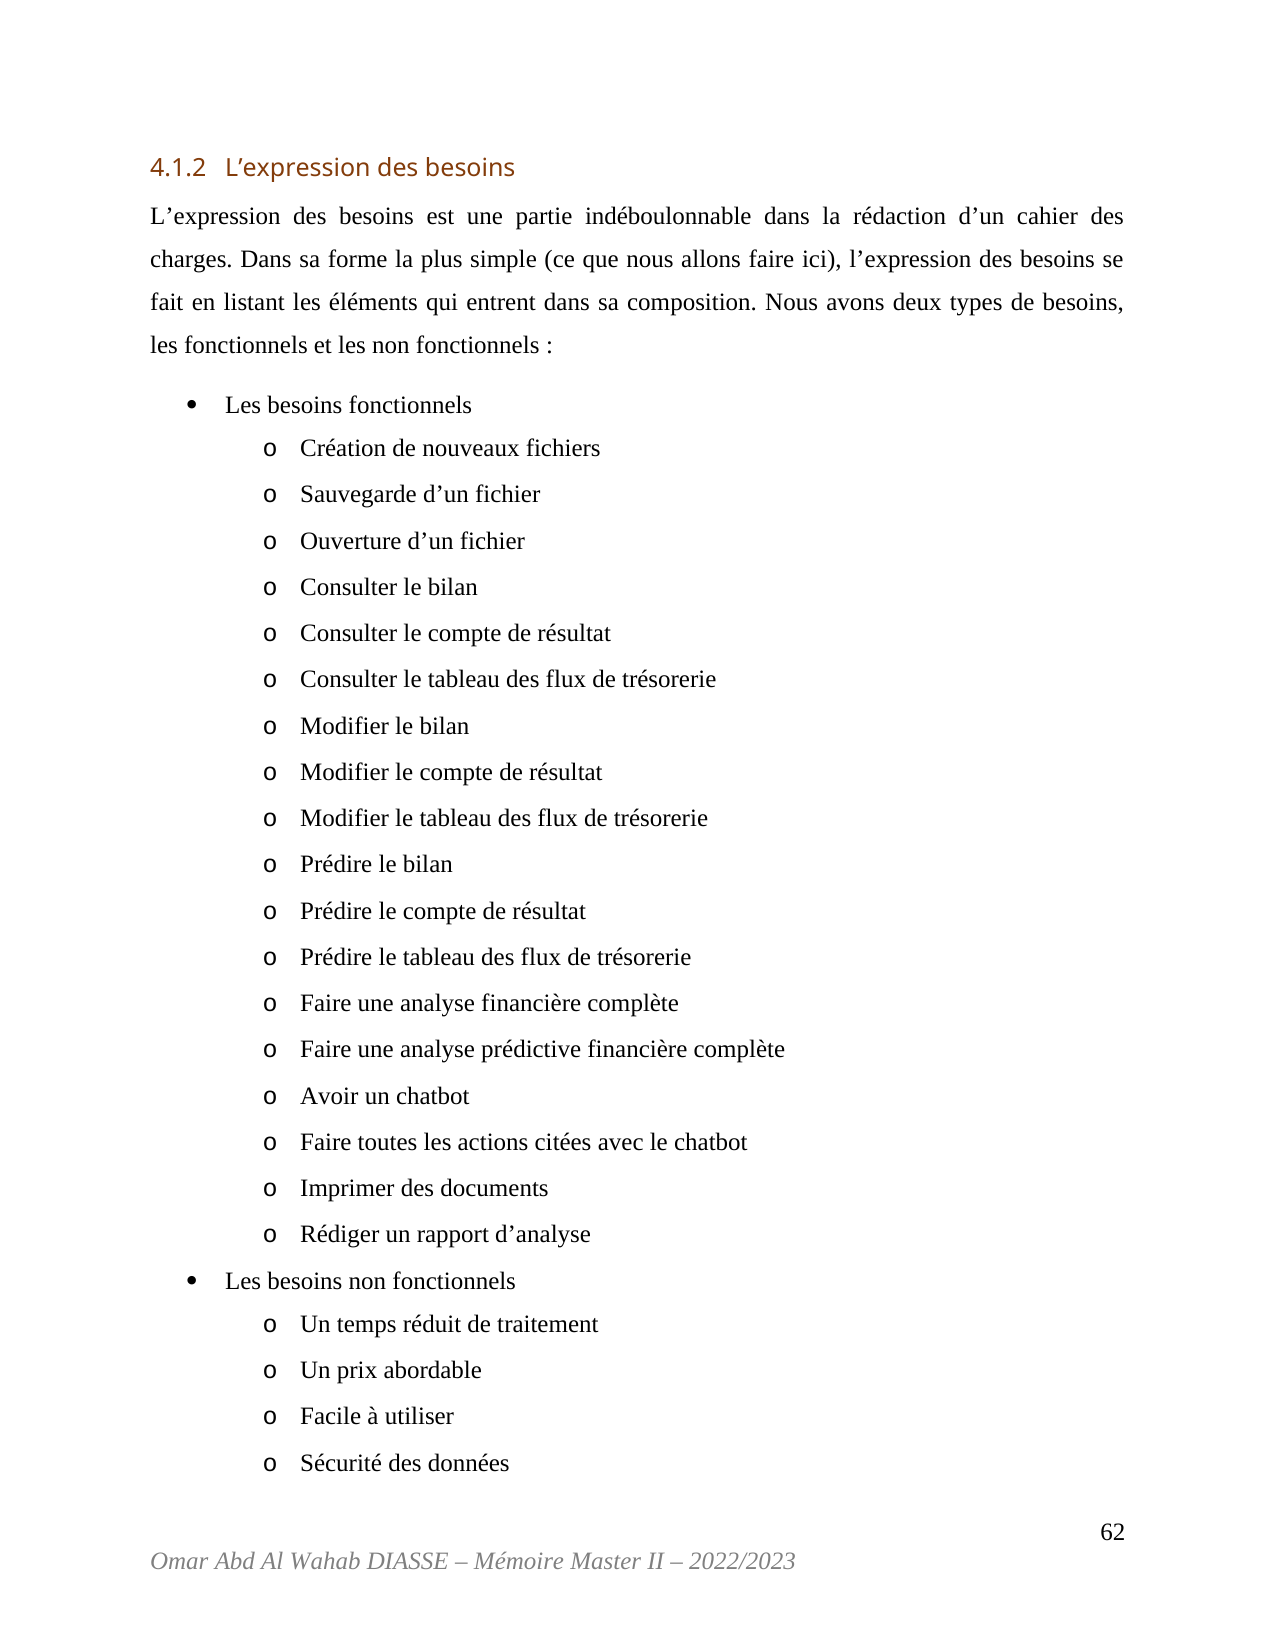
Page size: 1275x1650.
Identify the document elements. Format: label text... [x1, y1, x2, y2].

list Prédire le tableau des flux de trésorerie [262, 942, 1125, 973]
list Faire une analyse financière complète [262, 988, 1125, 1019]
list Sécurité des données [262, 1448, 1125, 1478]
list Faire toutes les actions citées avec le chatbot [262, 1127, 1125, 1158]
list Création de nouveaux fichiers [262, 433, 1125, 464]
list Consulter le compte de résultat [262, 618, 1125, 649]
list Avoir un chatbot [262, 1081, 1125, 1112]
list Rédiger un rapport d’analyse [262, 1219, 1125, 1250]
list Prédire le compte de résultat [262, 896, 1125, 927]
text L’expression des besoins est une partie indéboulonnable dans la rédaction d’un cahier des charges. Dans sa forme la plus simple (ce que nous allons faire ici), l’expression des besoins se fait en listant les éléments qui entrent dans sa composition. Nous avons deux types de besoins, les fonctionnels et les non fonctionnels : [150, 201, 1125, 359]
list Consulter le tableau des flux de trésorerie [262, 664, 1125, 695]
list Consulter le bilan [262, 572, 1125, 603]
list Les besoins fonctionnels [187, 390, 1125, 419]
list Facile à utiliser [262, 1401, 1125, 1432]
list Prédire le bilan [262, 849, 1125, 880]
list Un prix abordable [262, 1355, 1125, 1386]
list Modifier le tableau des flux de trésorerie [262, 803, 1125, 834]
list Imprimer des documents [262, 1173, 1125, 1204]
list Les besoins non fonctionnels [187, 1266, 1125, 1294]
list Un temps réduit de traitement [262, 1309, 1125, 1340]
list Modifier le compte de résultat [262, 757, 1125, 788]
list Sauvegarde d’un fichier [262, 479, 1125, 510]
list Modifier le bilan [262, 711, 1125, 742]
list Faire une analyse prédictive financière complète [262, 1034, 1125, 1065]
subtitle L’expression des besoins [150, 150, 1125, 184]
list Ouverture d’un fichier [262, 526, 1125, 557]
